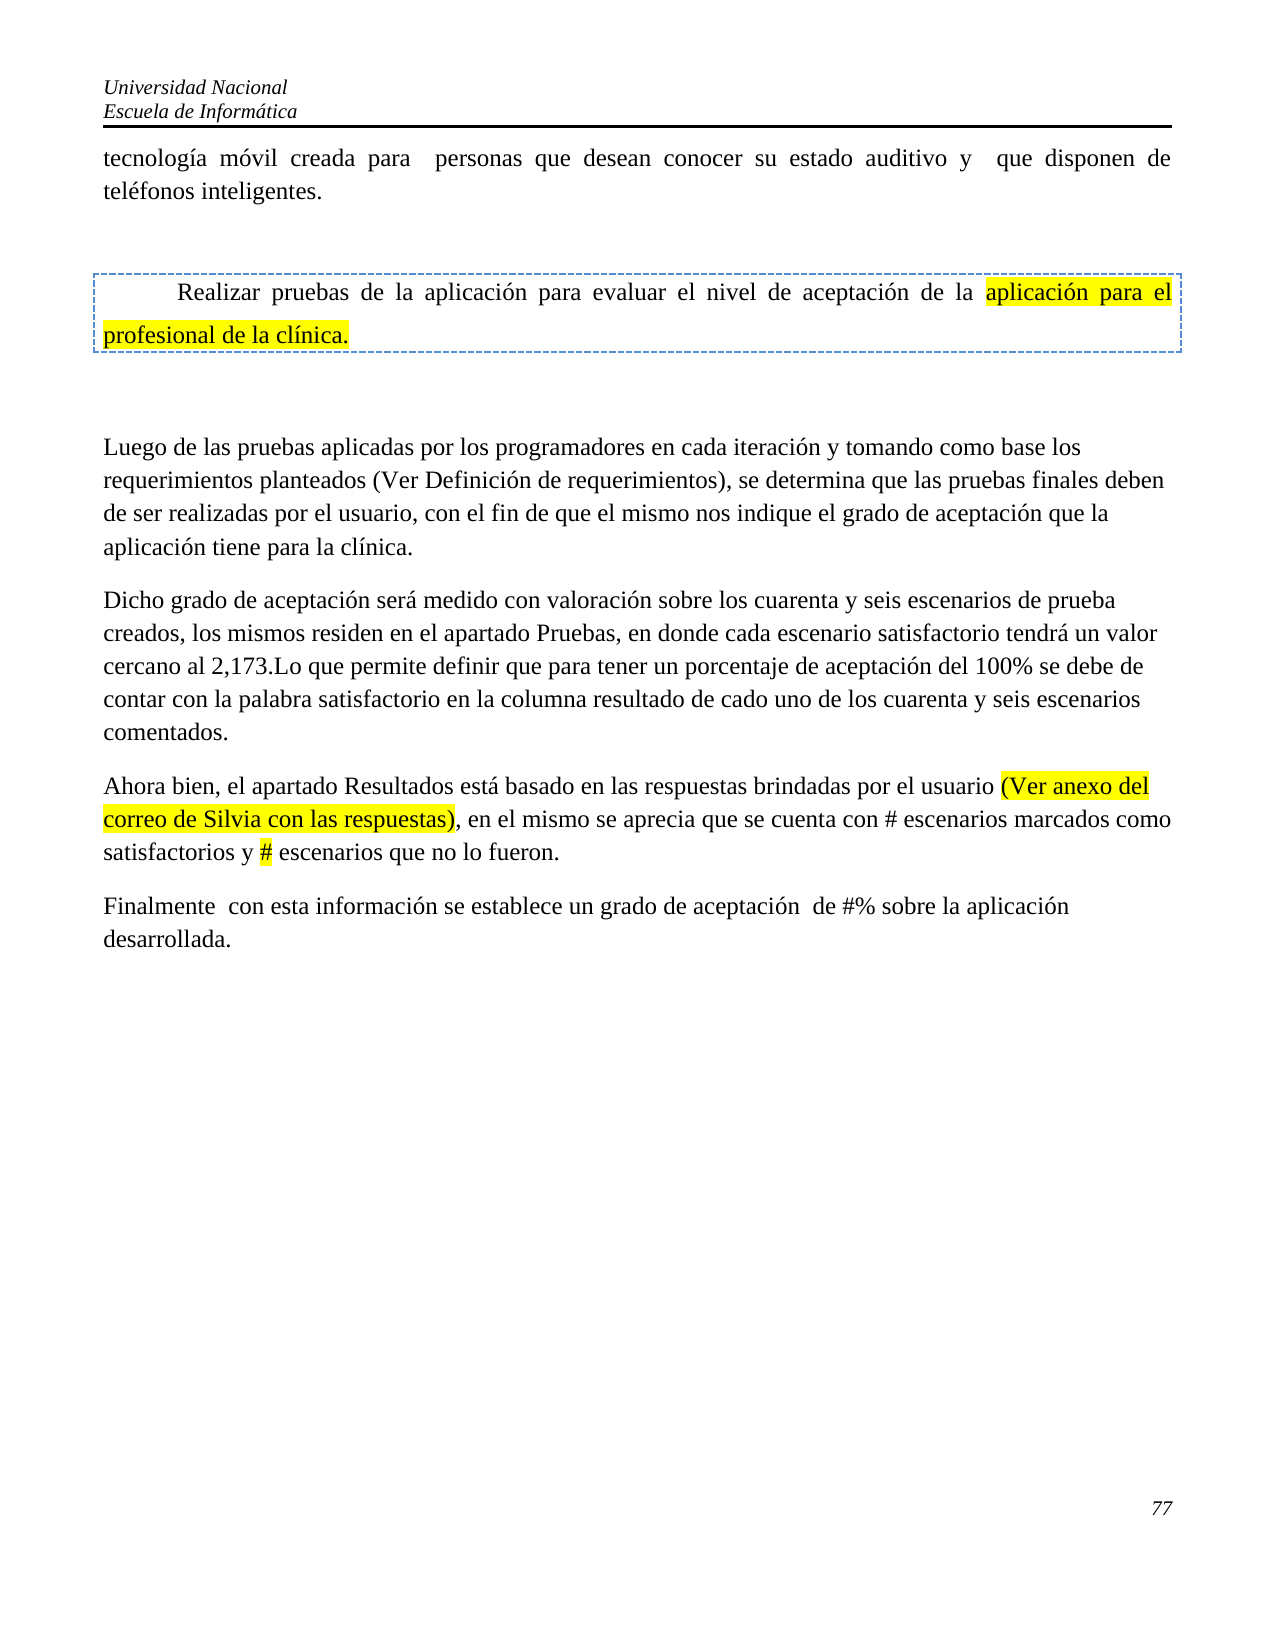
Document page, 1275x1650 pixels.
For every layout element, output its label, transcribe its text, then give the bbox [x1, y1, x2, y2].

text Dicho grado de aceptación será medido con valoración sobre los cuarenta y seis escenarios de prueba creados, los mismos residen en el apartado Pruebas, en donde cada escenario satisfactorio tendrá un valor cercano al 2,173.Lo que permite definir que para tener un porcentaje de aceptación del 100% se debe de contar con la palabra satisfactorio en la columna resultado de cado uno de los cuarenta y seis escenarios comentados. [103, 585, 1172, 746]
text Realizar pruebas de la aplicación para evaluar el nivel de aceptación de la aplicación para el profesional de la clínica. [93, 273, 1182, 353]
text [103, 143, 1172, 205]
text Ahora bien, el apartado Resultados está basado en las respuestas brindadas por el usuario (Ver anexo del correo de Silvia con las respuestas), en el mismo se aprecia que se cuenta con # escenarios marcados como satisfactorios y # escenarios que no lo fueron. [103, 771, 1172, 866]
text Luego de las pruebas aplicadas por los programadores en cada iteración y tomando como base los requerimientos planteados (Ver Definición de requerimientos), se determina que las pruebas finales deben de ser realizadas por el usuario, con el fin de que el mismo nos indique el grado de aceptación que la aplicación tiene para la clínica. [103, 432, 1172, 560]
text Finalmente con esta información se establece un grado de aceptación de #% sobre la aplicación desarrollada. [103, 891, 1172, 953]
